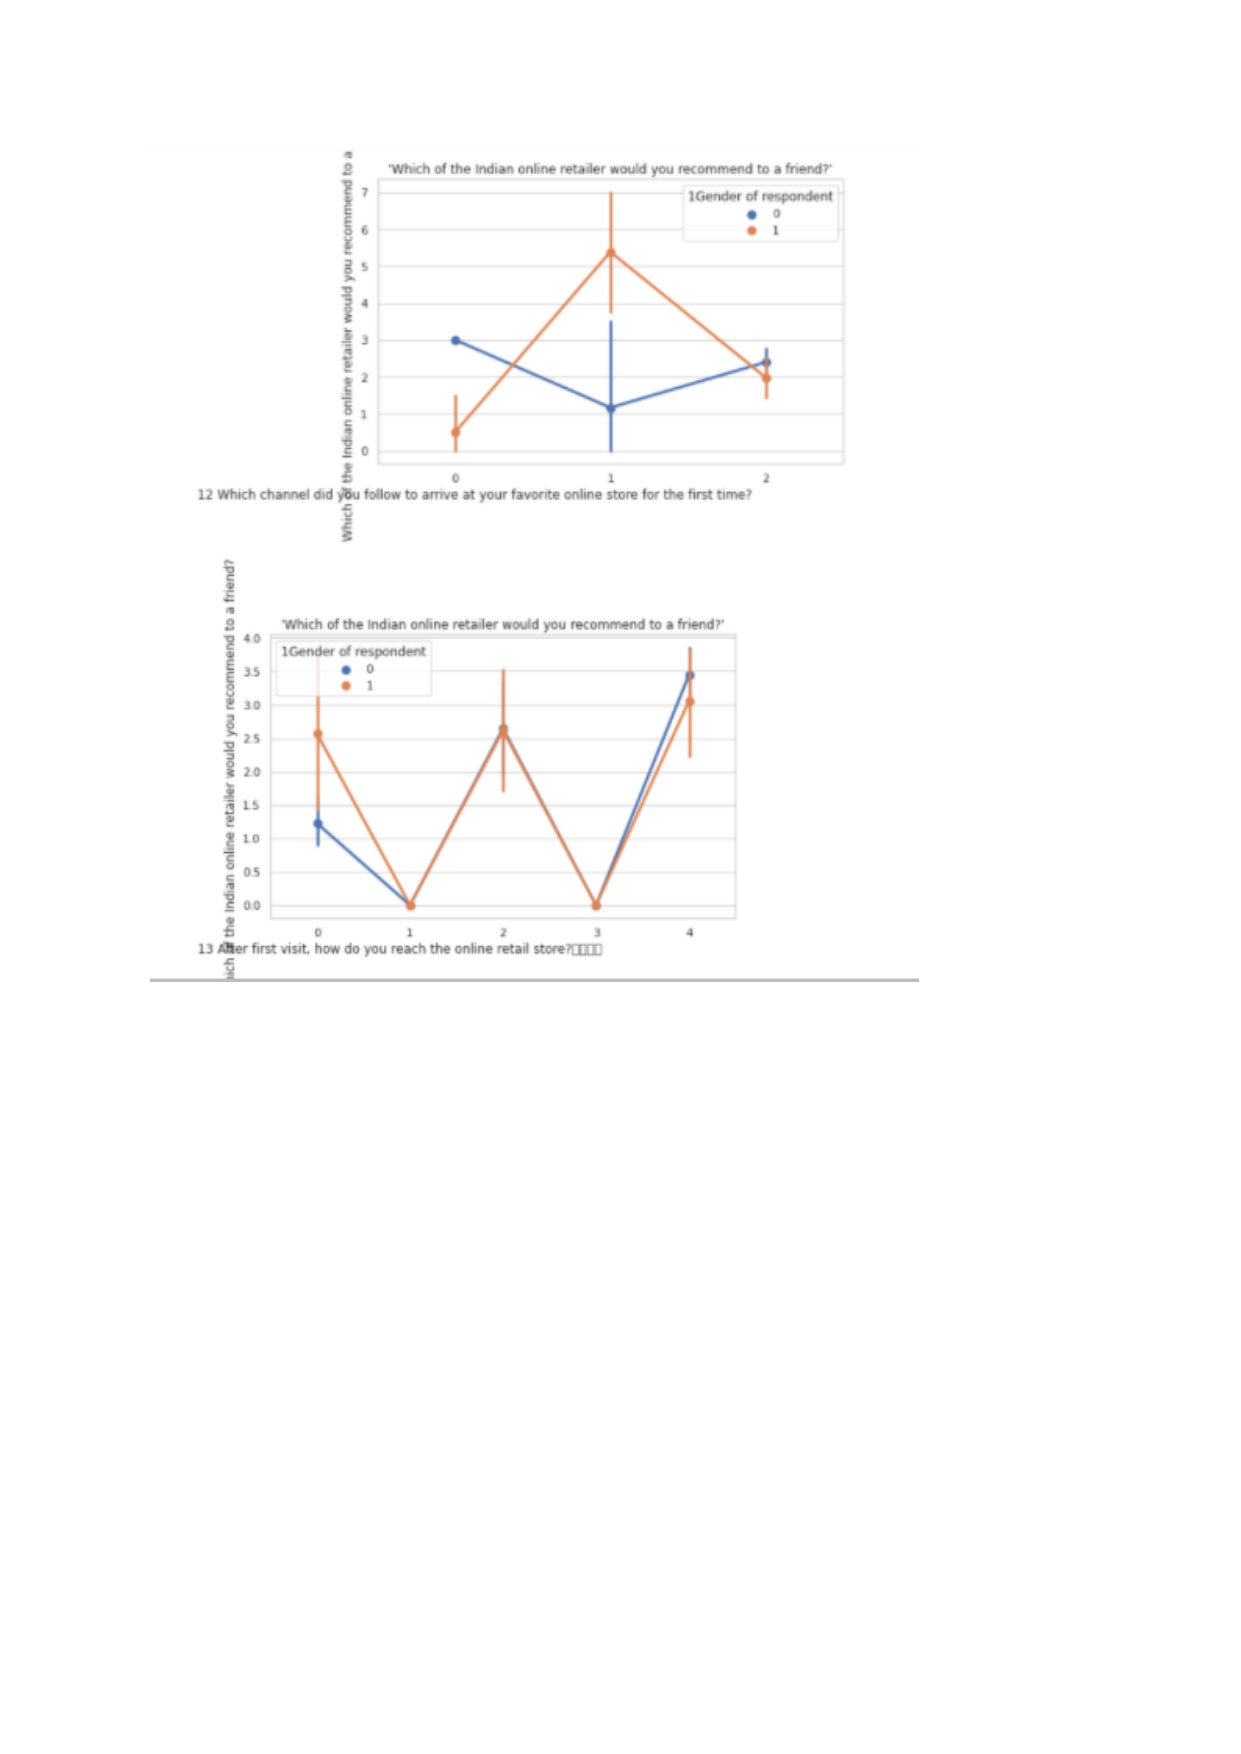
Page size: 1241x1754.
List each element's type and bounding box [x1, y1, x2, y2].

picture [150, 150, 919, 982]
